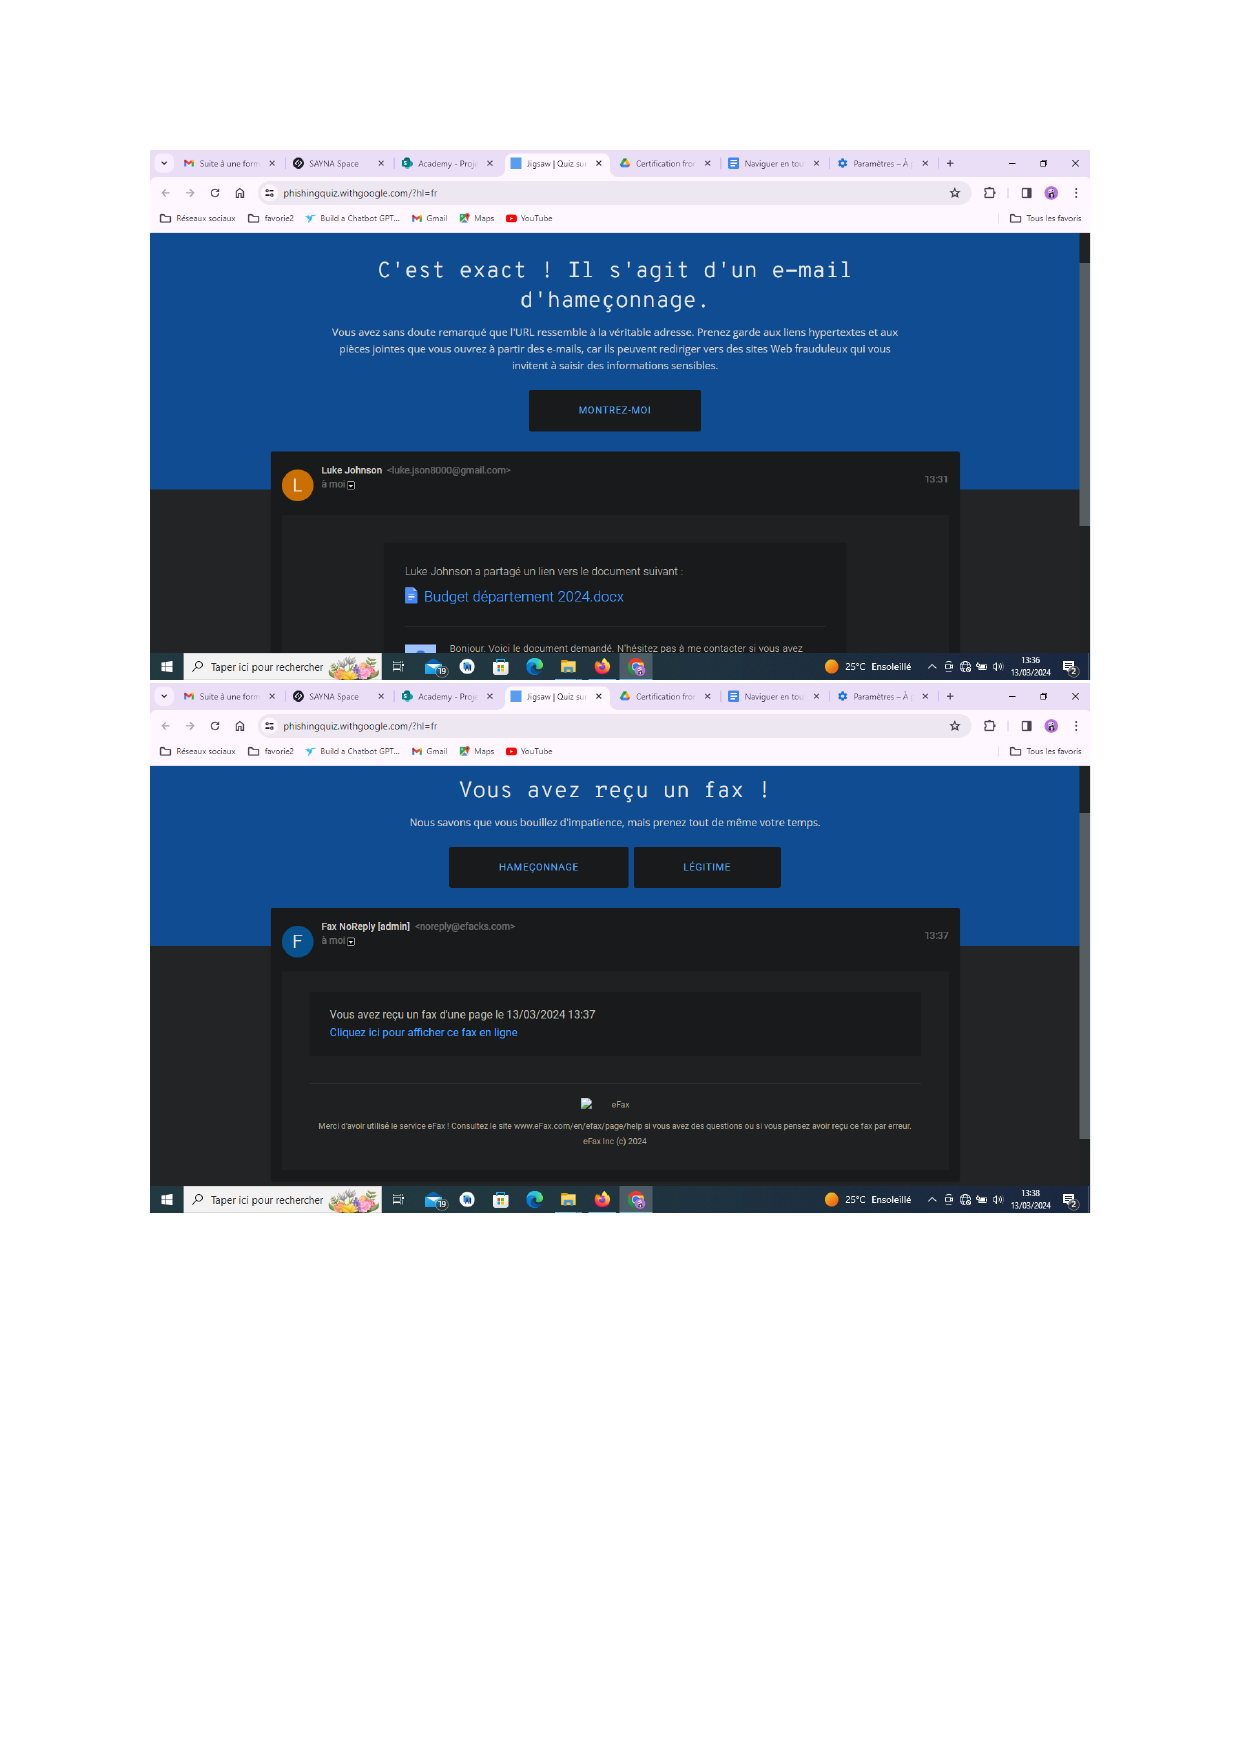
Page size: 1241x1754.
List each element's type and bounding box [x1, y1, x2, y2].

picture [150, 150, 1091, 680]
picture [150, 683, 1091, 1213]
